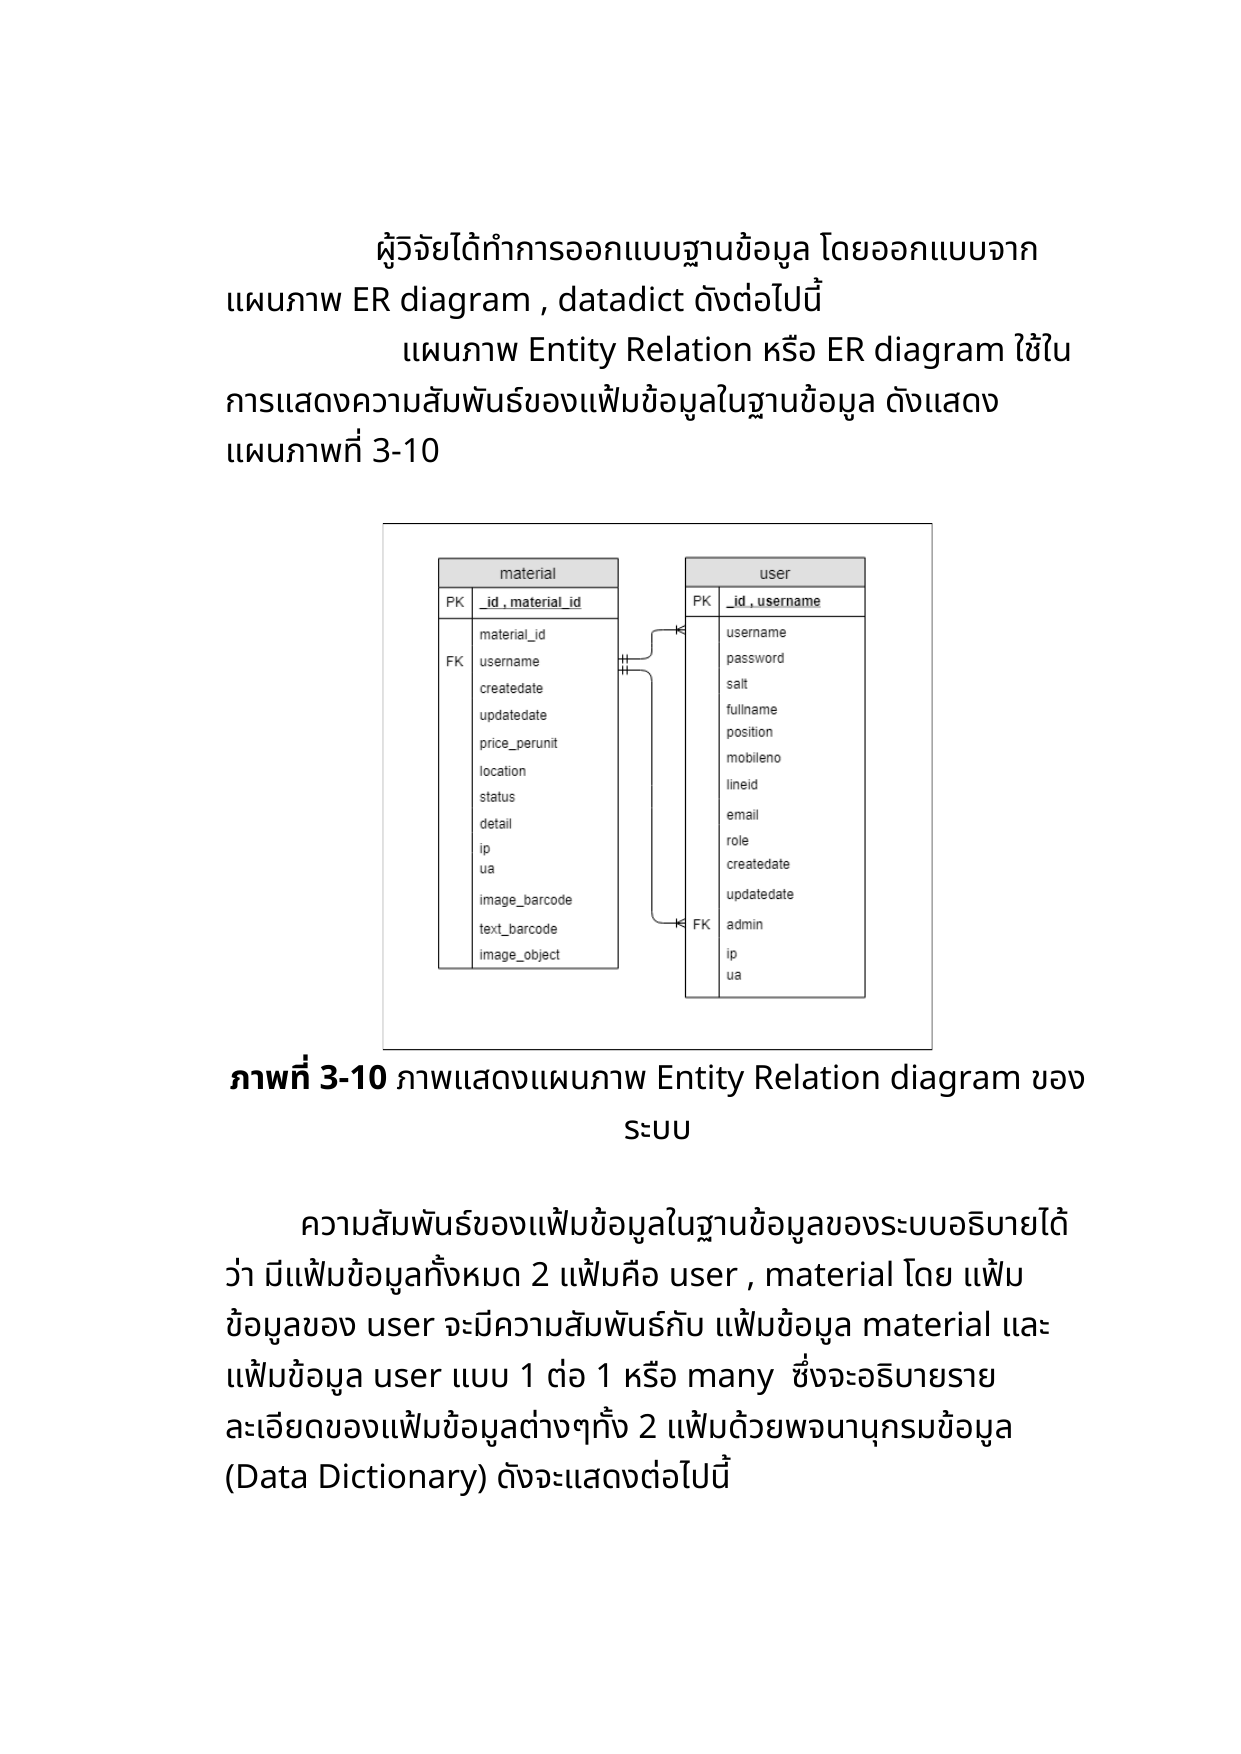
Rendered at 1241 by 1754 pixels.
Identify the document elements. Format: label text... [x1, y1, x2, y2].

text ผู้วิจัยได้ทำการออกแบบฐานข้อมูล โดยออกแบบจาก แผนภาพ ER diagram , datadict ดังต่อไปนี้ [225, 225, 1090, 326]
text ความสัมพันธ์ของแฟ้มข้อมูลในฐานข้อมูลของระบบอธิบายได้ว่า มีแฟ้มข้อมูลทั้งหมด 2 แฟ้มคือ user , material โดย แฟ้มข้อมูลของ user จะมีความสัมพันธ์กับ แฟ้มข้อมูล material และ แฟ้มข้อมูล user แบบ 1 ต่อ 1 หรือ many ซึ่งจะอธิบายรายละเอียดของแฟ้มข้อมูลต่างๆทั้ง 2 แฟ้มด้วยพจนานุกรมข้อมูล (Data Dictionary) ดังจะแสดงต่อไปนี้ [225, 1200, 1090, 1504]
text ภาพที่ 3-10 ภาพแสดงแผนภาพ Entity Relation diagram ของระบบ [225, 1054, 1090, 1155]
picture [382, 523, 933, 1054]
text แผนภาพ Entity Relation หรือ ER diagram ใช้ในการแสดงความสัมพันธ์ของแฟ้มข้อมูลในฐานข้อมูล ดังแสดงแผนภาพที่ 3-10 [225, 326, 1090, 478]
